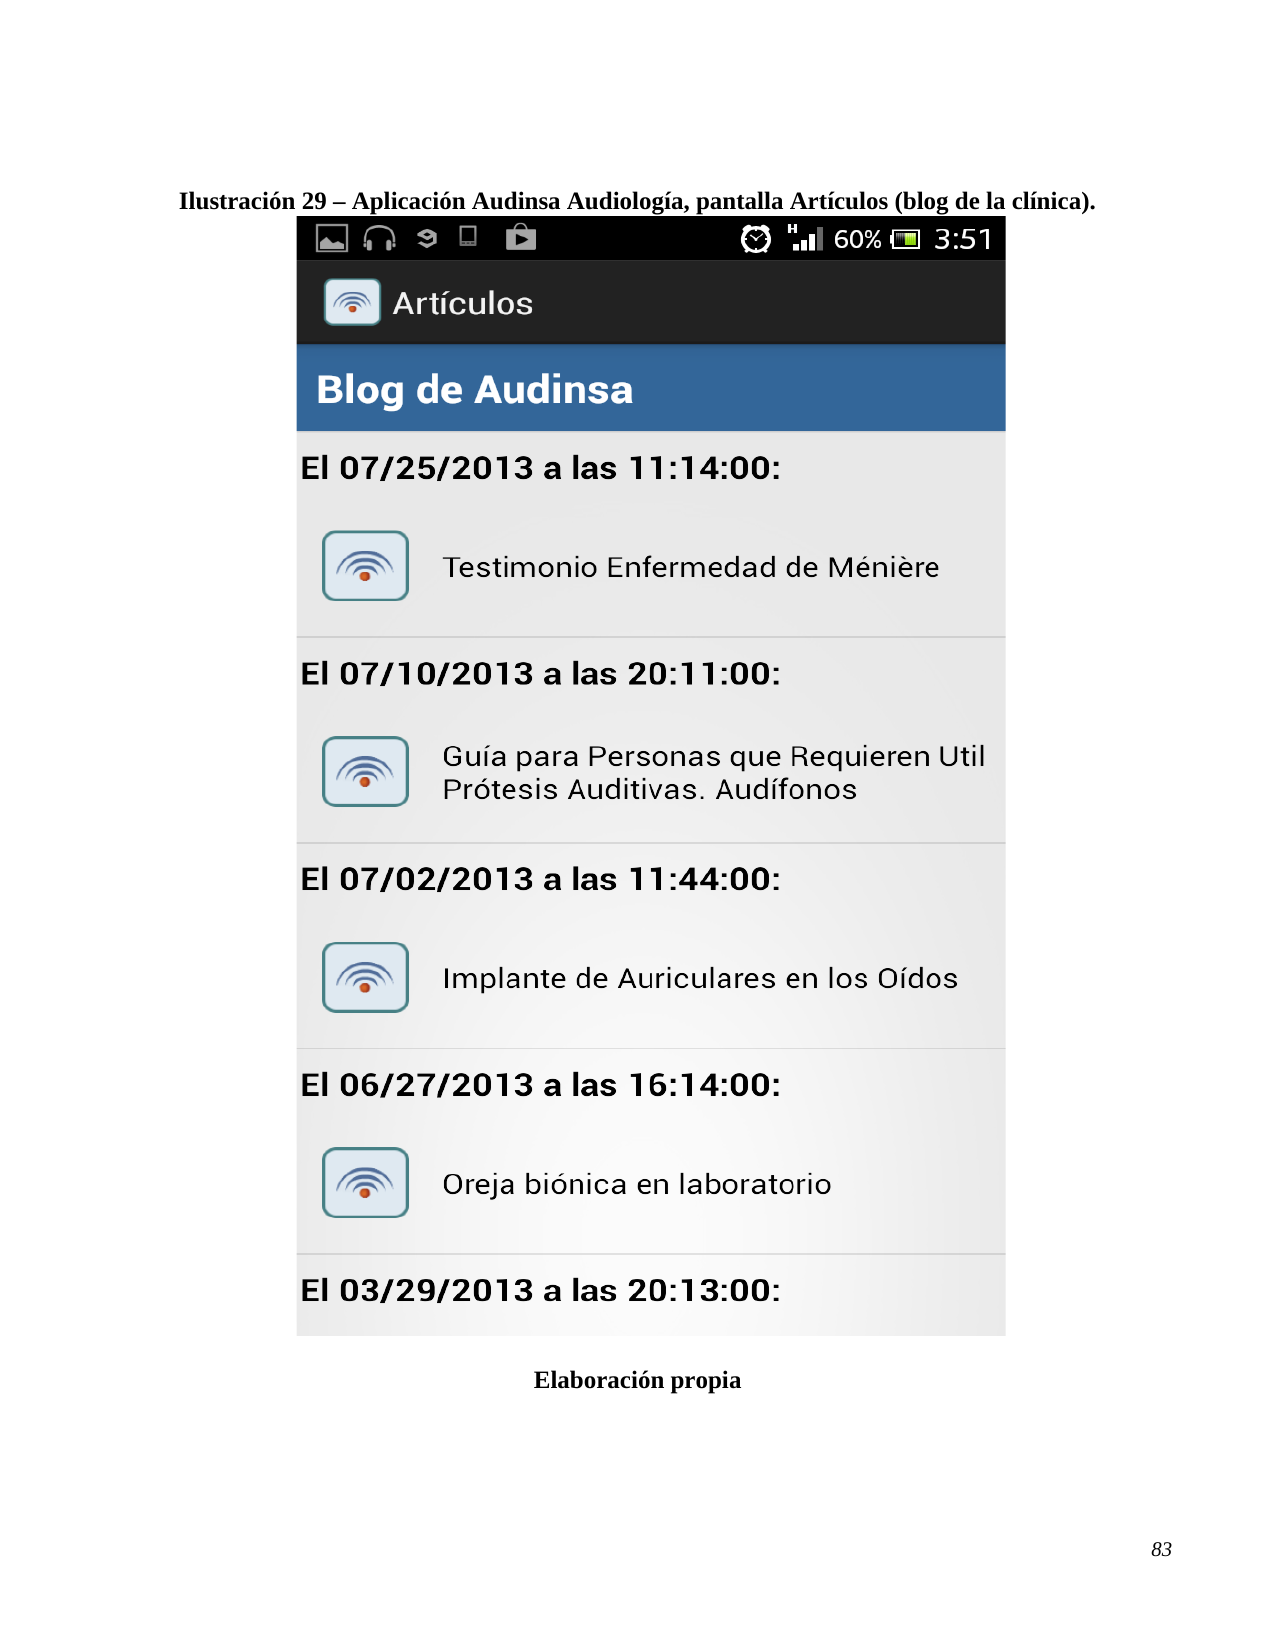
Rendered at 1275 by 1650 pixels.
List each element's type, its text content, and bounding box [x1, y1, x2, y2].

text Ilustración 29 – Aplicación Audinsa Audiología, pantalla Artículos (blog de la clínica). [103, 186, 1172, 215]
picture [296, 216, 1006, 1336]
